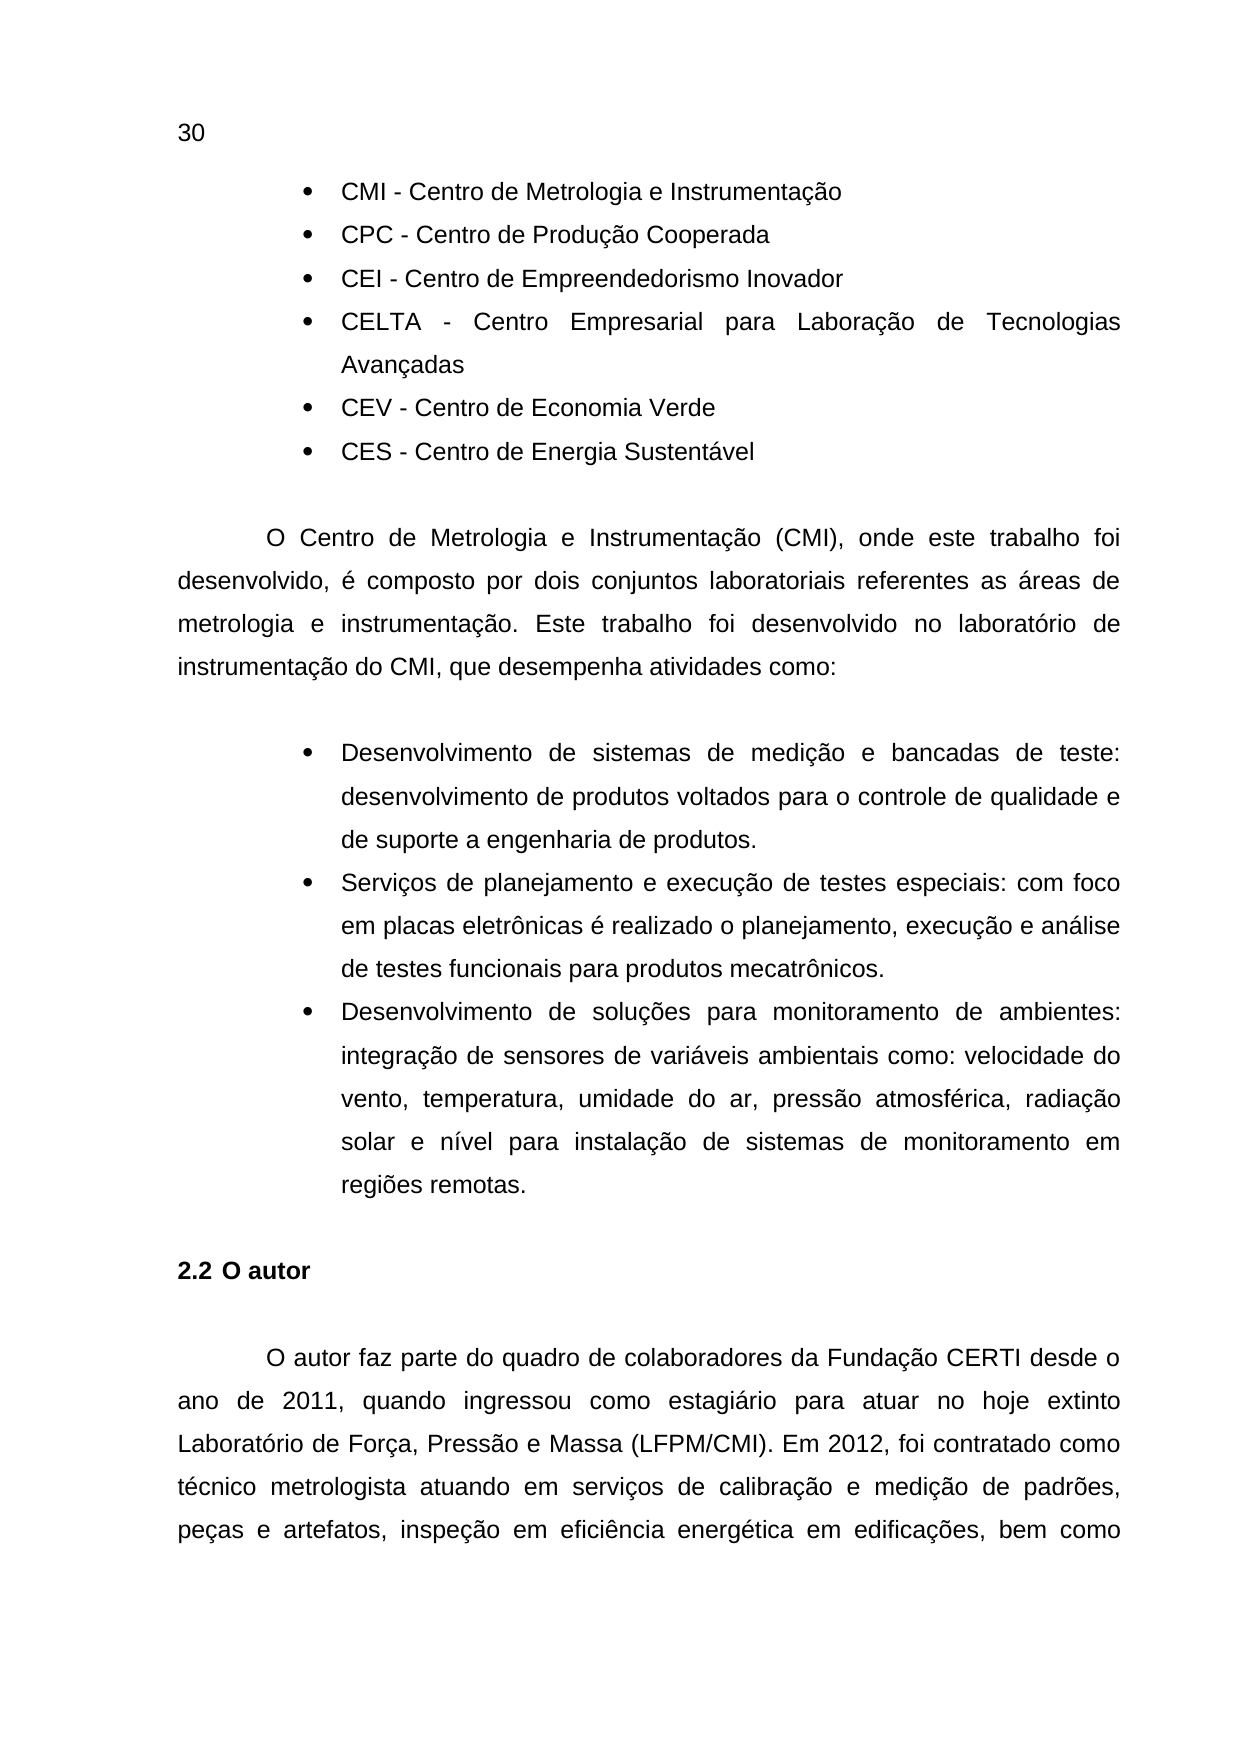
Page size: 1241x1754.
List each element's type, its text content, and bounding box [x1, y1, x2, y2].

list CELTA - Centro Empresarial para Laboração de Tecnologias Avançadas [303, 307, 1122, 379]
list CES - Centro de Energia Sustentável [303, 436, 1122, 465]
list CMI - Centro de Metrologia e Instrumentação [303, 177, 1122, 206]
text O Centro de Metrologia e Instrumentação (CMI), onde este trabalho foi desenvolvido, é composto por dois conjuntos laboratoriais referentes as áreas de metrologia e instrumentação. Este trabalho foi desenvolvido no laboratório de instrumentação do CMI, que desempenha atividades como: [177, 523, 1122, 681]
list CPC - Centro de Produção Cooperada [303, 220, 1122, 249]
subtitle O autor [177, 1256, 1122, 1285]
list Desenvolvimento de soluções para monitoramento de ambientes: integração de sensores de variáveis ambientais como: velocidade do vento, temperatura, umidade do ar, pressão atmosférica, radiação solar e nível para instalação de sistemas de monitoramento em regiões remotas. [303, 997, 1122, 1199]
list Desenvolvimento de sistemas de medição e bancadas de teste: desenvolvimento de produtos voltados para o controle de qualidade e de suporte a engenharia de produtos. [303, 738, 1122, 853]
list CEI - Centro de Empreendedorismo Inovador [303, 264, 1122, 292]
list Serviços de planejamento e execução de testes especiais: com foco em placas eletrônicas é realizado o planejamento, execução e análise de testes funcionais para produtos mecatrônicos. [303, 868, 1122, 983]
list CEV - Centro de Economia Verde [303, 393, 1122, 422]
